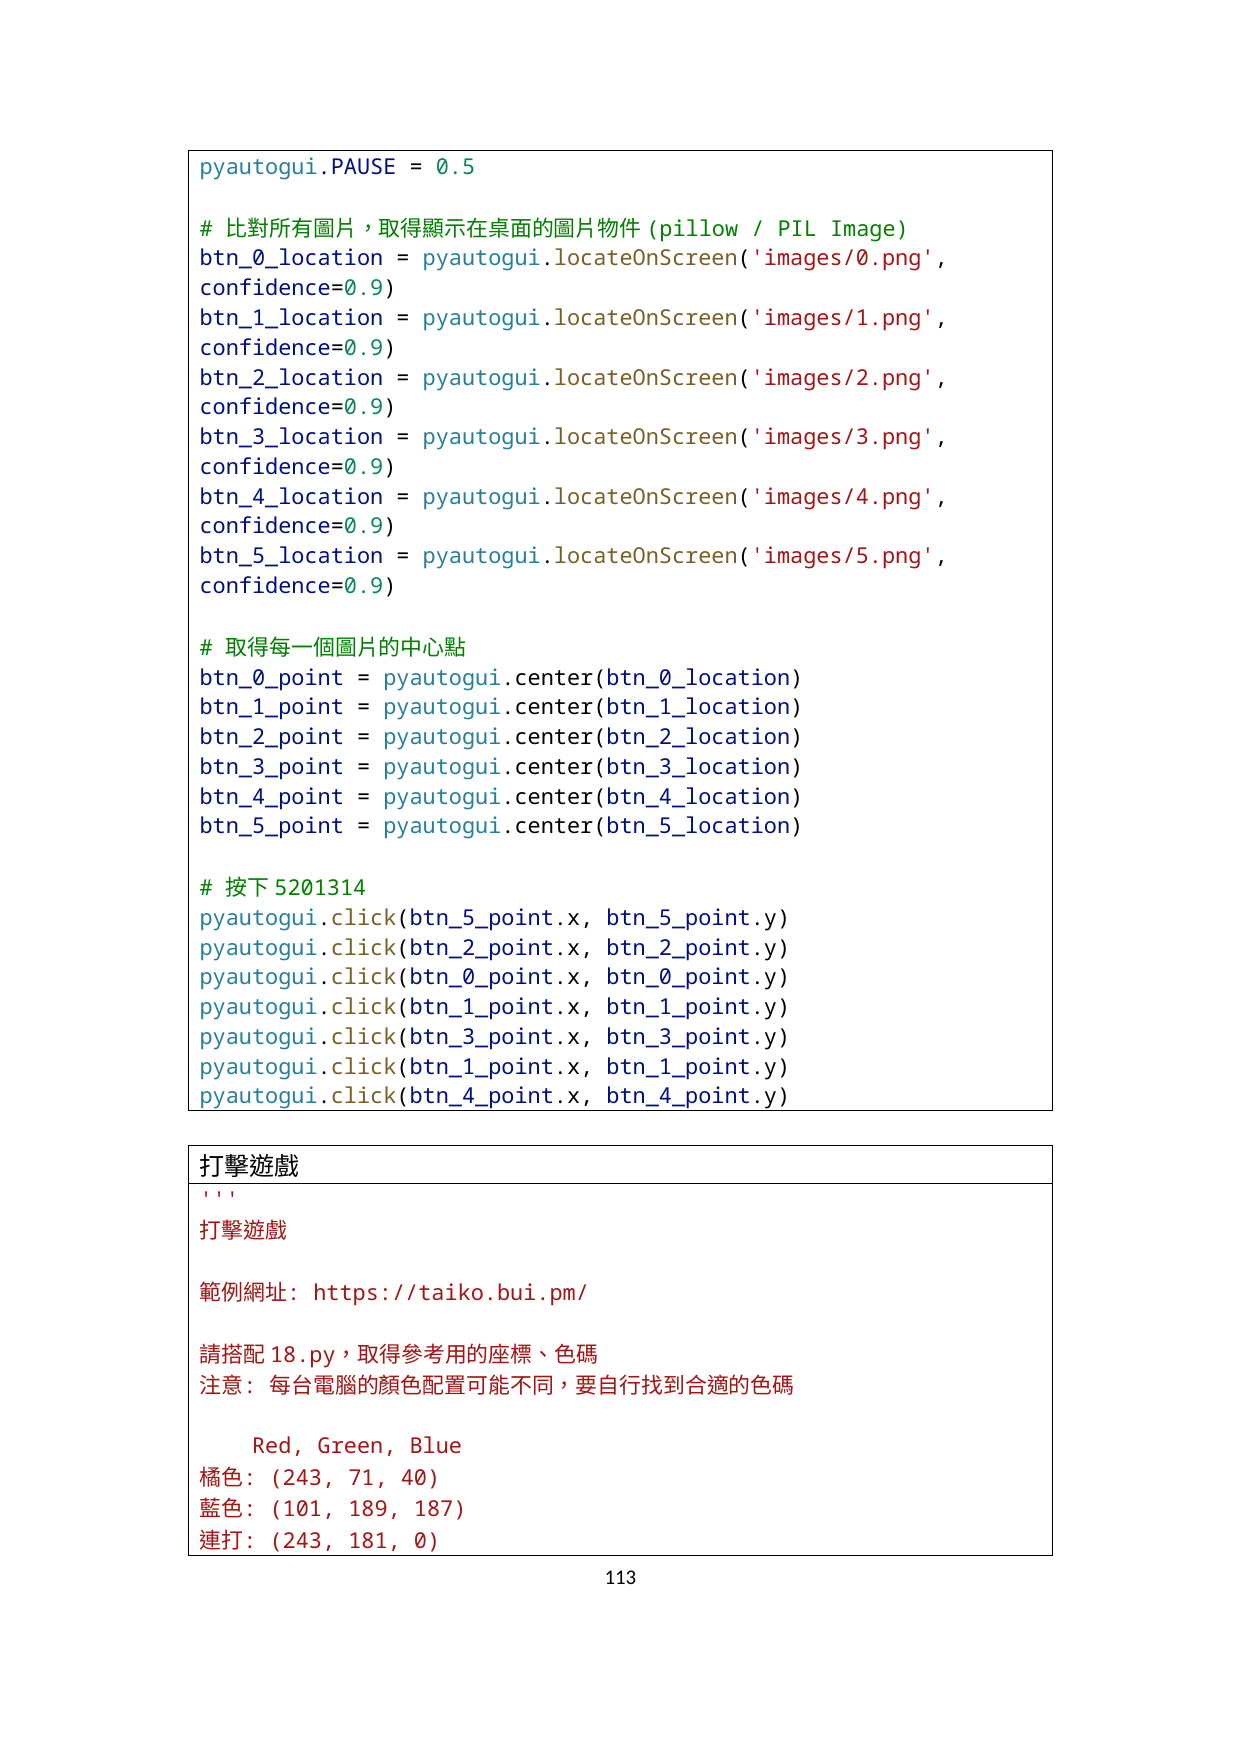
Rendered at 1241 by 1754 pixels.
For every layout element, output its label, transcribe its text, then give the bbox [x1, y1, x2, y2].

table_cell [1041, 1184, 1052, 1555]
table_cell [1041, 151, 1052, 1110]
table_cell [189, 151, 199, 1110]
table_header 打擊遊戲 [189, 1146, 1052, 1183]
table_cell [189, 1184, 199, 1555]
